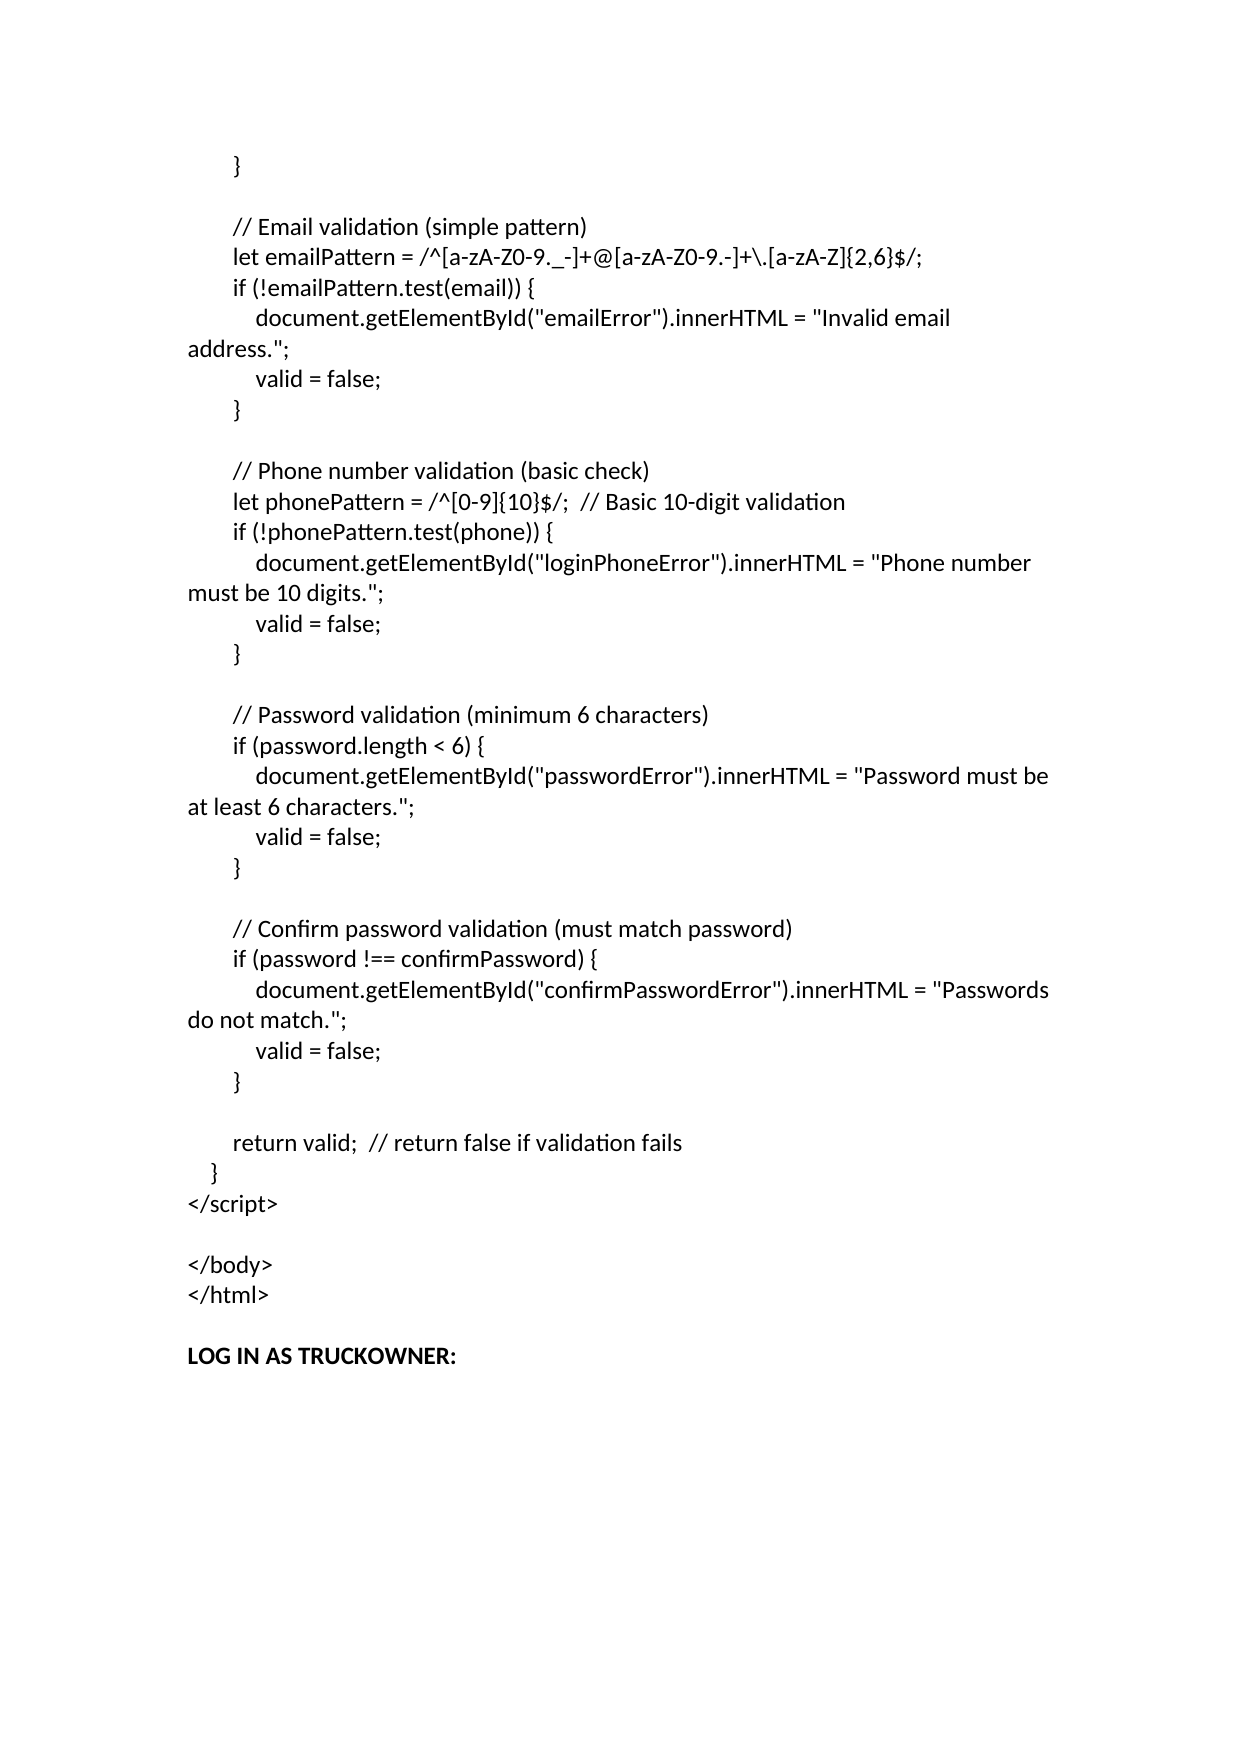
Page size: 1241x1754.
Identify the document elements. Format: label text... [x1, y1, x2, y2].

text document.getElementById("passwordError").innerHTML = "Password must be at least 6 characters."; [187, 760, 1053, 821]
text let phonePattern = /^[0-9]{10}$/; // Basic 10-digit validation [187, 486, 1053, 516]
text valid = false; [187, 1035, 1053, 1066]
text if (password.length < 6) { [187, 730, 1053, 760]
text LOG IN AS TRUCKOWNER: [187, 1340, 1053, 1371]
text } [187, 638, 1053, 669]
text // Phone number validation (basic check) [187, 455, 1053, 486]
text valid = false; [187, 821, 1053, 852]
text document.getElementById("emailError").innerHTML = "Invalid email address."; [187, 303, 1053, 364]
text if (!emailPattern.test(email)) { [187, 272, 1053, 303]
text } [187, 1157, 1053, 1188]
text // Confirm password validation (must match password) [187, 913, 1053, 943]
text valid = false; [187, 364, 1053, 394]
text } [187, 1066, 1053, 1096]
text valid = false; [187, 608, 1053, 638]
text return valid; // return false if validation fails [187, 1127, 1053, 1157]
text </body> [187, 1249, 1053, 1279]
text if (password !== confirmPassword) { [187, 943, 1053, 974]
text </script> [187, 1188, 1053, 1218]
text // Password validation (minimum 6 characters) [187, 699, 1053, 730]
text } [187, 852, 1053, 882]
text </html> [187, 1279, 1053, 1310]
text // Email validation (simple pattern) [187, 211, 1053, 242]
text } [187, 394, 1053, 425]
text } [187, 150, 1053, 181]
text document.getElementById("confirmPasswordError").innerHTML = "Passwords do not match."; [187, 974, 1053, 1035]
text if (!phonePattern.test(phone)) { [187, 516, 1053, 547]
text document.getElementById("loginPhoneError").innerHTML = "Phone number must be 10 digits."; [187, 547, 1053, 608]
text let emailPattern = /^[a-zA-Z0-9._-]+@[a-zA-Z0-9.-]+\.[a-zA-Z]{2,6}$/; [187, 242, 1053, 272]
